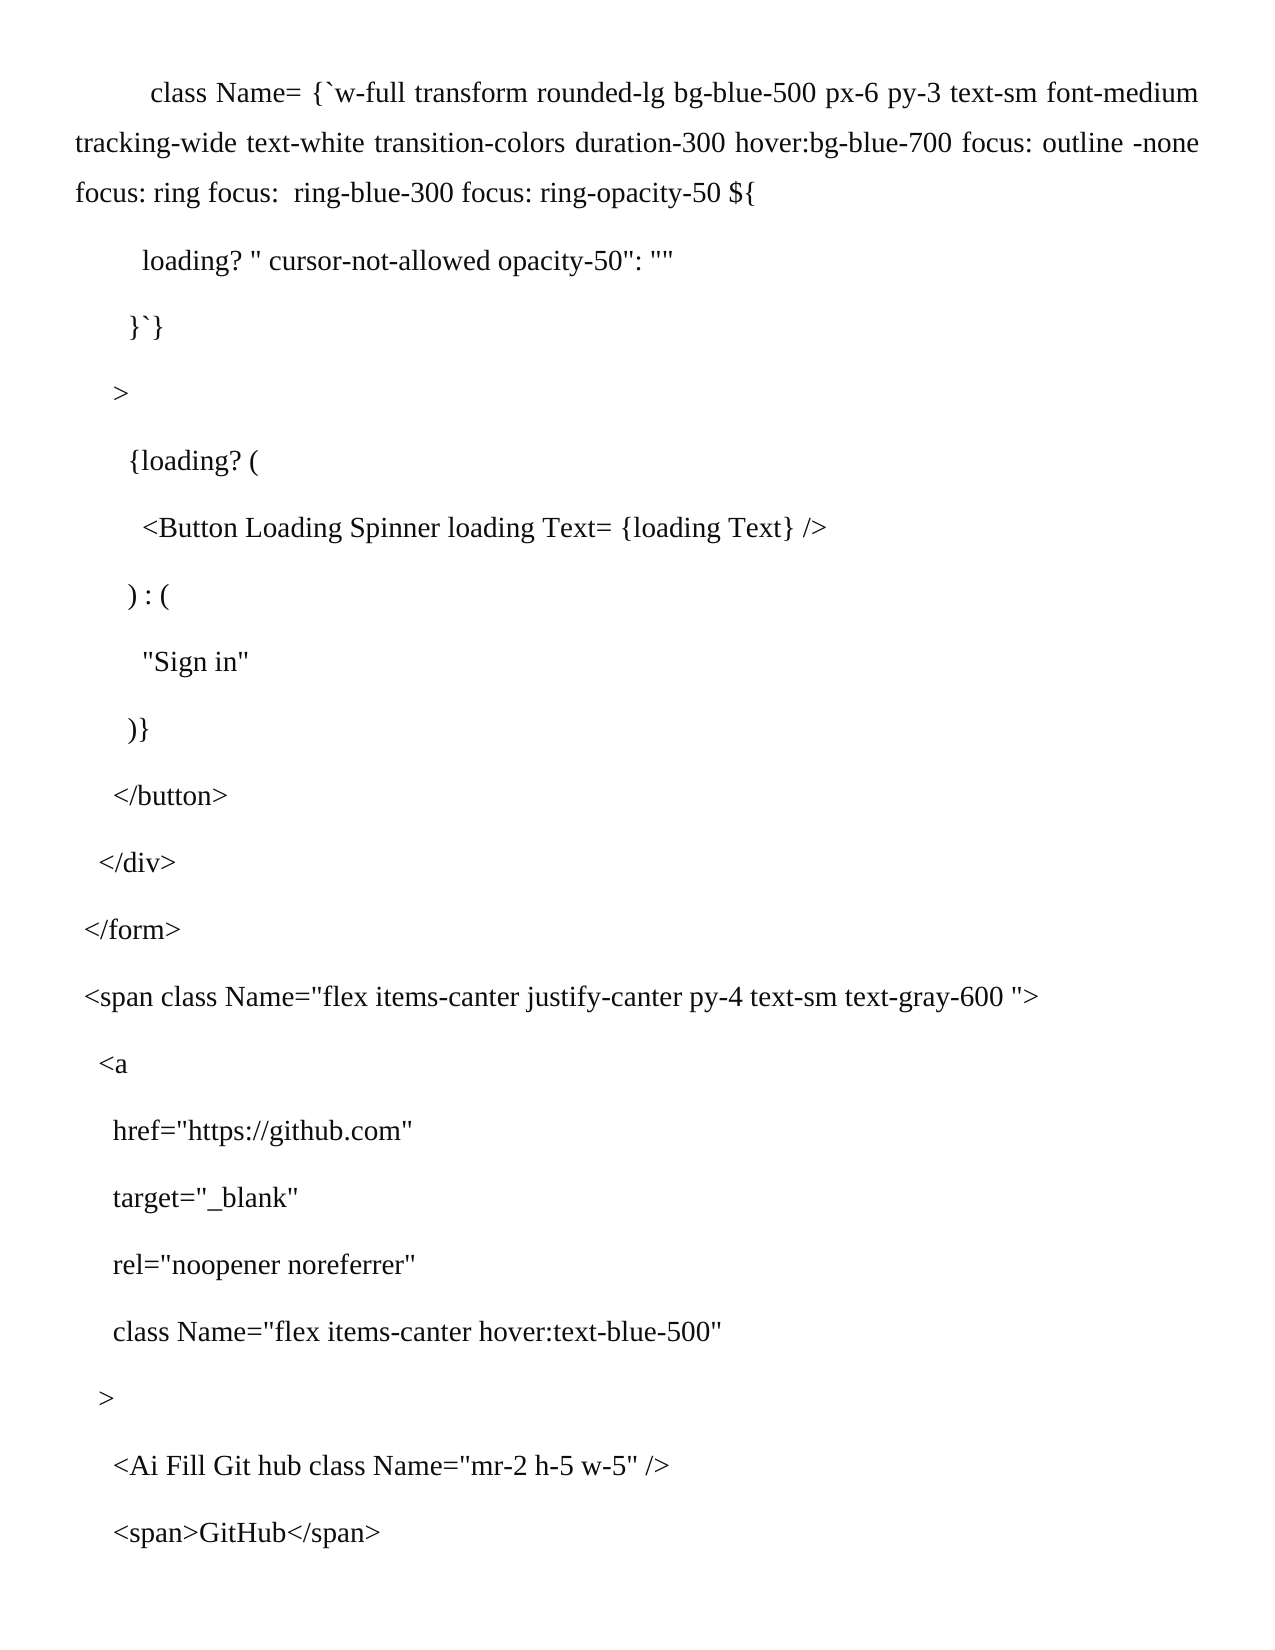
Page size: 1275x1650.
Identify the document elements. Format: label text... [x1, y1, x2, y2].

text <Ai Fill Git hub class Name="mr-2 h-5 w-5" /> [25, 1448, 1200, 1482]
text </form> [25, 912, 1200, 946]
text rel="noopener noreferrer" [25, 1247, 1200, 1281]
text <Button Loading Spinner loading Text= {loading Text} /> [25, 511, 1200, 544]
text }`} [25, 309, 1200, 343]
text href="https://github.com" [25, 1113, 1200, 1147]
text "Sign in" [25, 644, 1200, 678]
text {loading? ( [25, 443, 1200, 477]
text <span class Name="flex items-canter justify-canter py-4 text-sm text-gray-600 "> [25, 979, 1200, 1013]
text class Name= {`w-full transform rounded-lg bg-blue-500 px-6 py-3 text-sm font-medium tracking-wide text-white transition-colors duration-300 hover:bg-blue-700 focus: outline -none focus: ring focus: ring-blue-300 focus: ring-opacity-50 ${ [25, 75, 1200, 209]
text target="_blank" [25, 1180, 1200, 1214]
text </div> [25, 845, 1200, 879]
text )} [25, 711, 1200, 745]
text ) : ( [25, 577, 1200, 611]
text </button> [25, 778, 1200, 812]
text <span>GitHub</span> [25, 1515, 1200, 1549]
text loading? " cursor-not-allowed opacity-50": "" [25, 243, 1200, 276]
text > [25, 1381, 1200, 1415]
text > [25, 377, 1200, 410]
text <a [25, 1046, 1200, 1080]
text class Name="flex items-canter hover:text-blue-500" [25, 1314, 1200, 1348]
